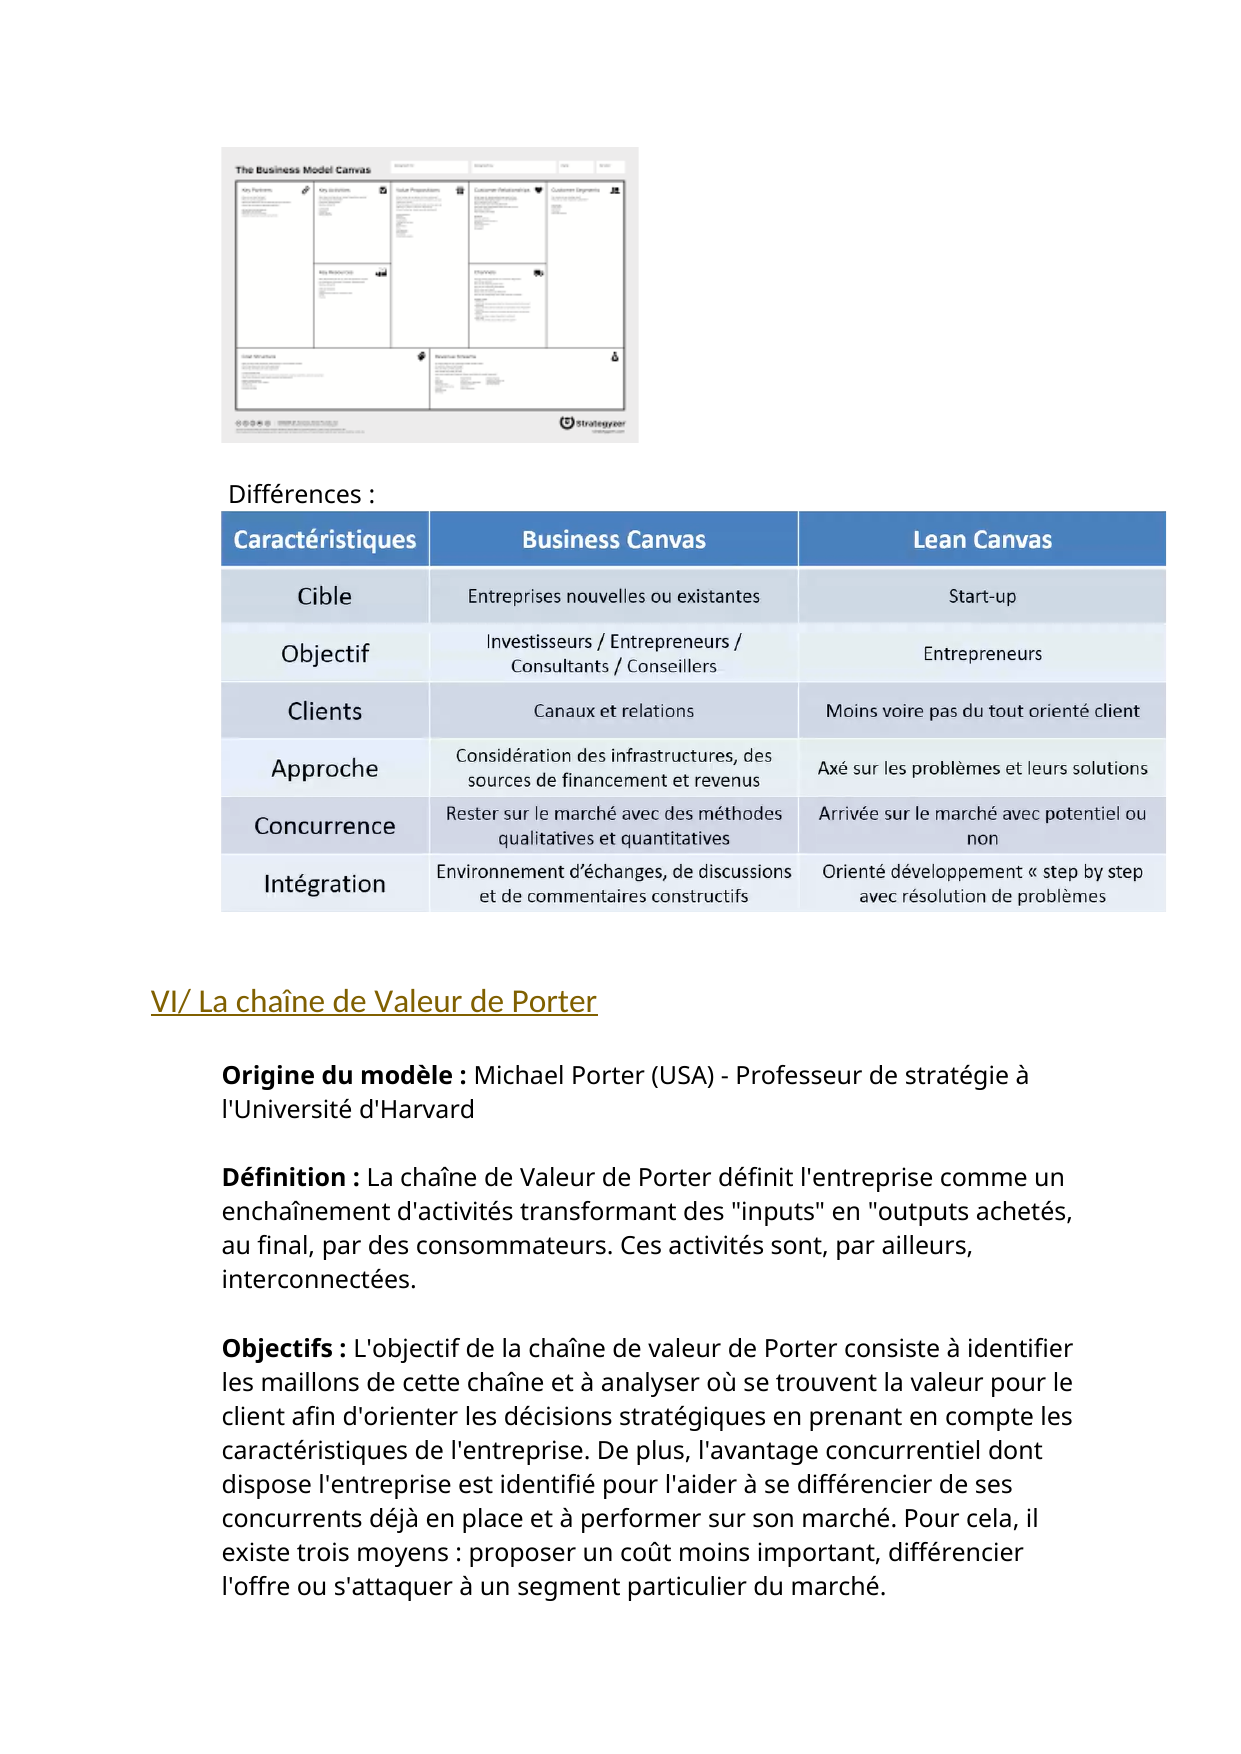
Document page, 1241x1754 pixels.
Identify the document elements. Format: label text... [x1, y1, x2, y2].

text Définition : La chaîne de Valeur de Porter définit l'entreprise comme un enchaînement d'activités transformant des "inputs" en "outputs achetés, au final, par des consommateurs. Ces activités sont, par ailleurs, interconnectées. [221, 1160, 1093, 1296]
text Origine du modèle : Michael Porter (USA) - Professeur de stratégie à l'Université d'Harvard [221, 1058, 1093, 1126]
picture [221, 147, 639, 443]
text VI/ La chaîne de Valeur de Porter [151, 980, 1093, 1020]
text Différences : [221, 477, 1093, 511]
picture [221, 511, 1167, 912]
text Objectifs : L'objectif de la chaîne de valeur de Porter consiste à identifier les maillons de cette chaîne et à analyser où se trouvent la valeur pour le client afin d'orienter les décisions stratégiques en prenant en compte les caractéristiques de l'entreprise. De plus, l'avantage concurrentiel dont dispose l'entreprise est identifié pour l'aider à se différencier de ses concurrents déjà en place et à performer sur son marché. Pour cela, il existe trois moyens : proposer un coût moins important, différencier l'offre ou s'attaquer à un segment particulier du marché. [221, 1330, 1093, 1603]
